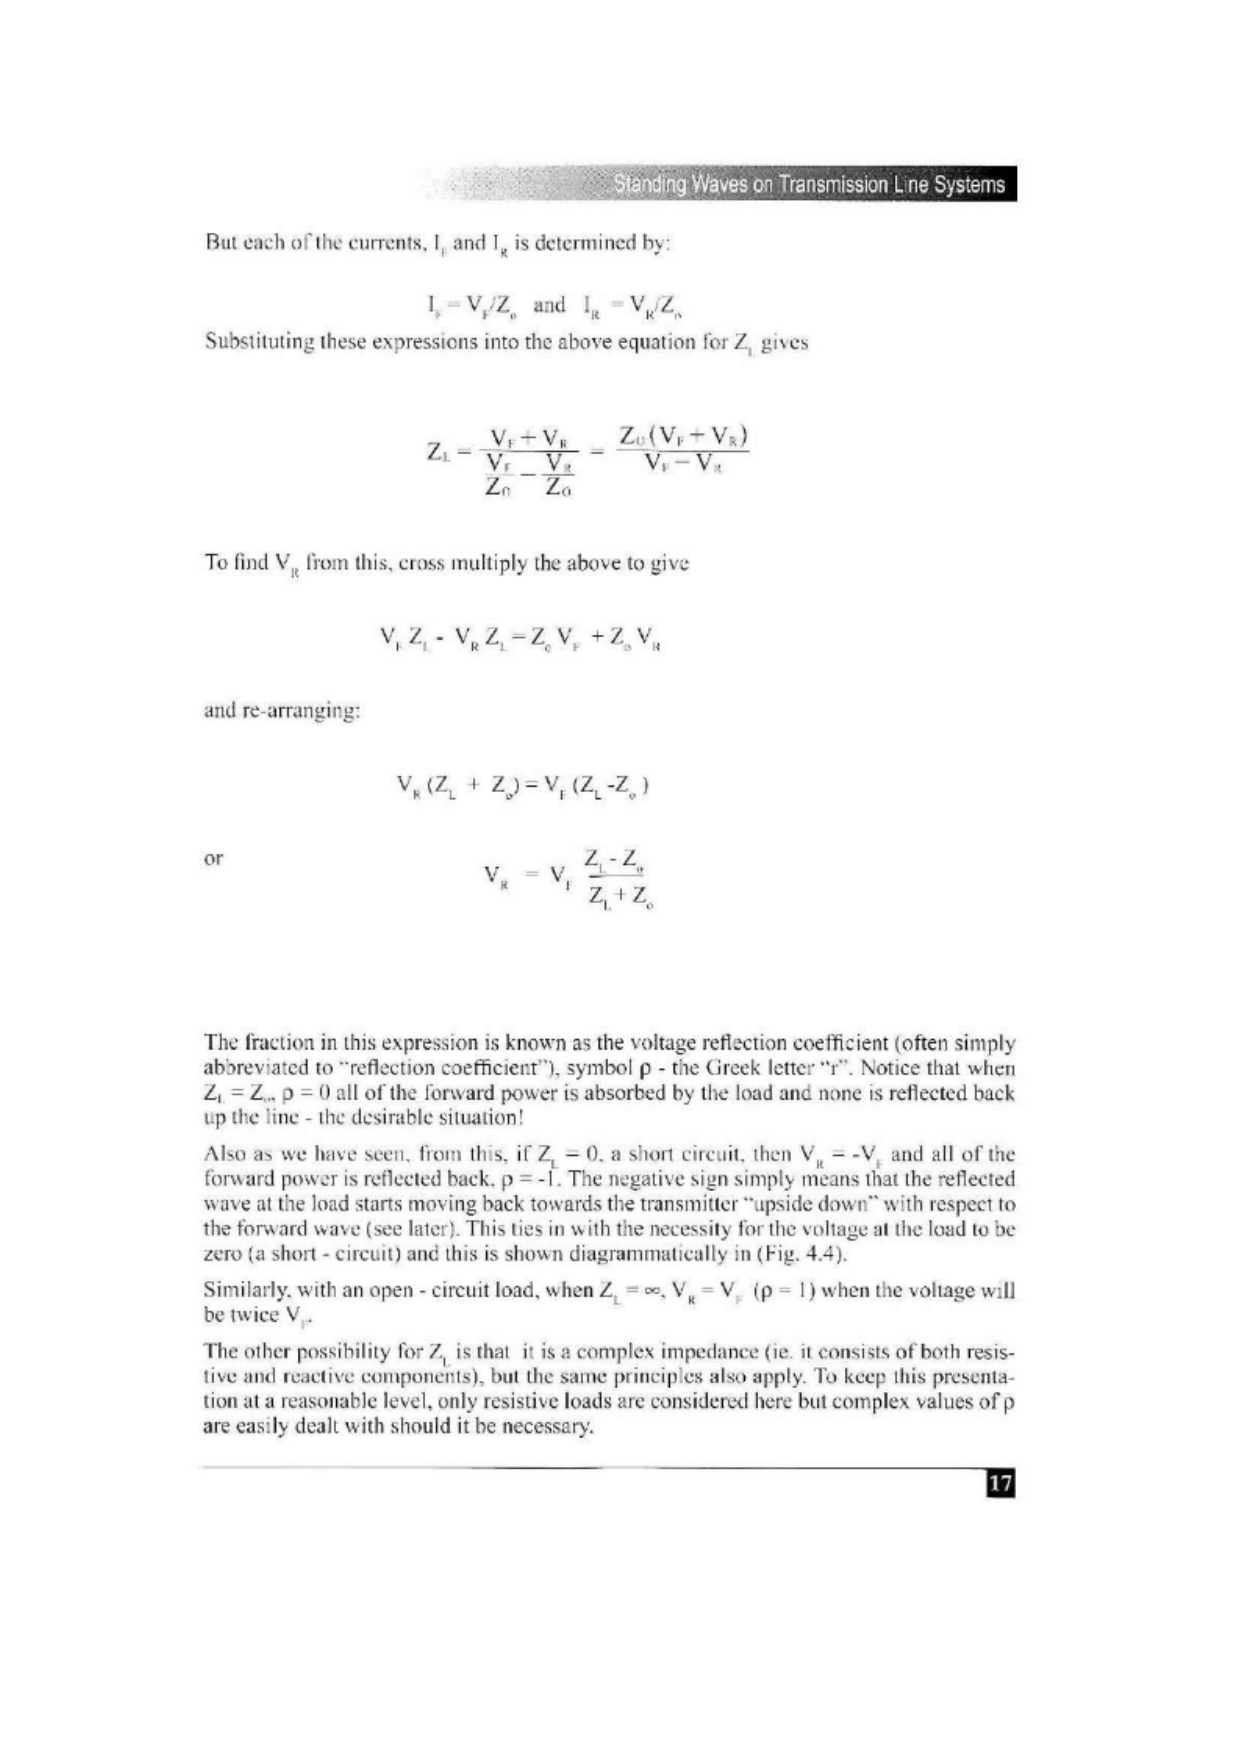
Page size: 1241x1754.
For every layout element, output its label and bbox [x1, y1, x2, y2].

picture [150, 150, 1066, 1535]
